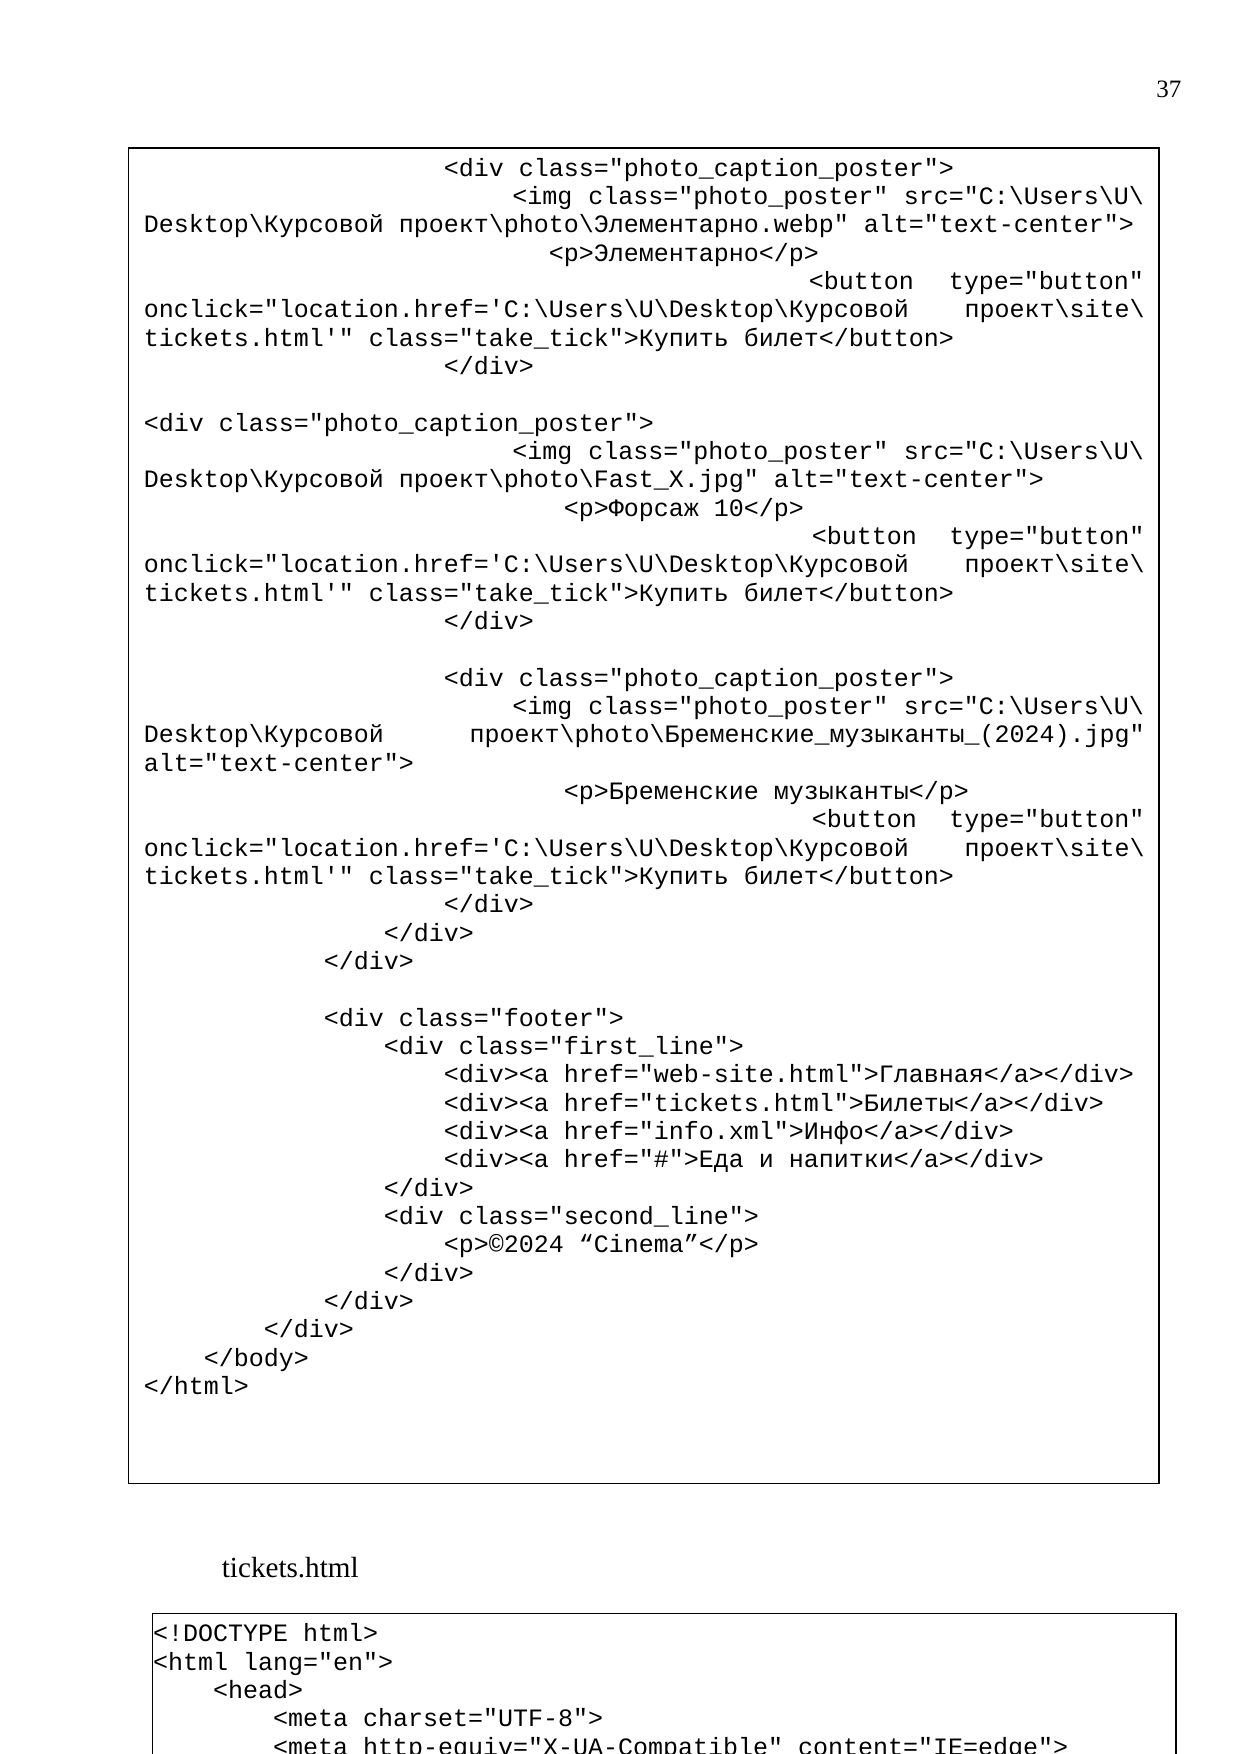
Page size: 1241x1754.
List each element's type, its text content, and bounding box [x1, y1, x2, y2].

text tickets.html [148, 1550, 1181, 1584]
